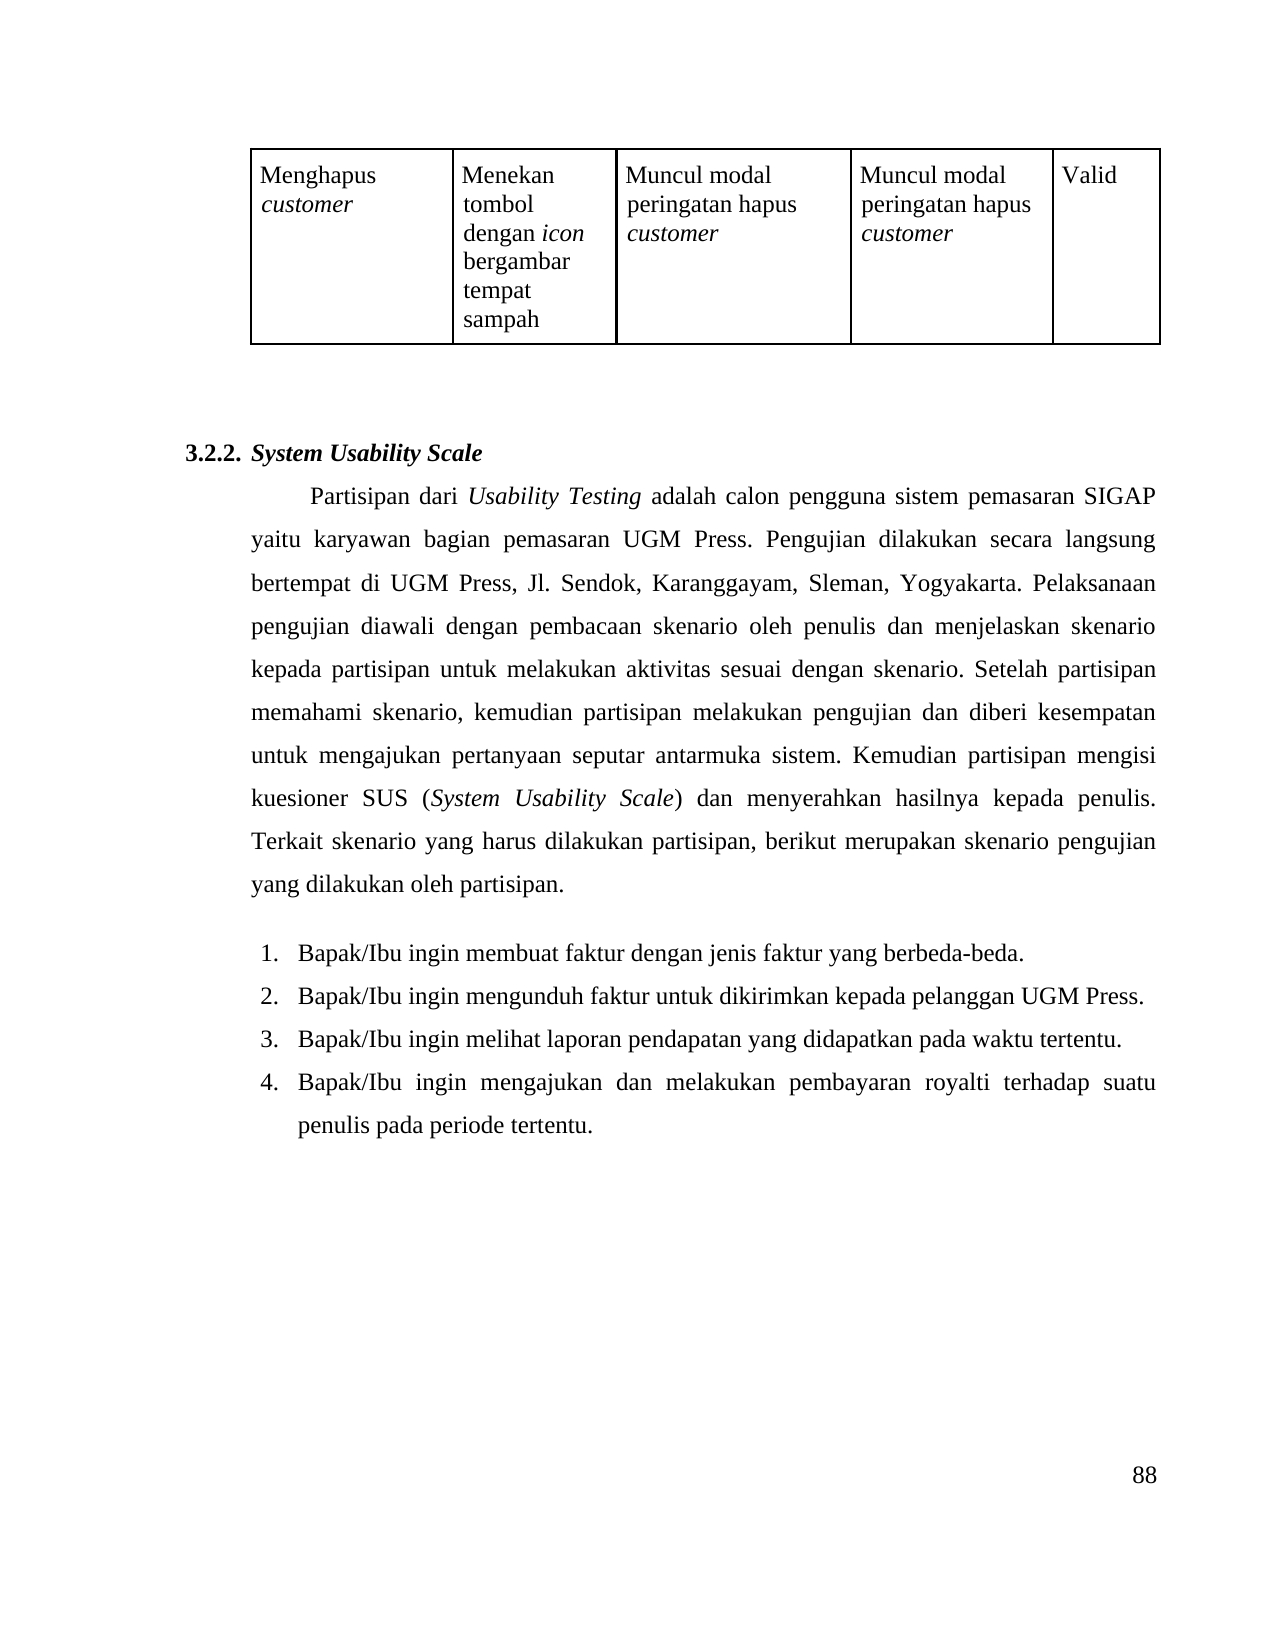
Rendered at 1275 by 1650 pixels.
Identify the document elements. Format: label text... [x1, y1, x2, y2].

table_cell Muncul modal peringatan hapus customer [618, 150, 850, 343]
list Bapak/Ibu ingin mengunduh faktur untuk dikirimkan kepada pelanggan UGM Press. [260, 981, 1157, 1009]
text Partisipan dari Usability Testing adalah calon pengguna sistem pemasaran SIGAP yaitu karyawan bagian pemasaran UGM Press. Pengujian dilakukan secara langsung bertempat di UGM Press, Jl. Sendok, Karanggayam, Sleman, Yogyakarta. Pelaksanaan pengujian diawali dengan pembacaan skenario oleh penulis dan menjelaskan skenario kepada partisipan untuk melakukan aktivitas sesuai dengan skenario. Setelah partisipan memahami skenario, kemudian partisipan melakukan pengujian dan diberi kesempatan untuk mengajukan pertanyaan seputar antarmuka sistem. Kemudian partisipan mengisi kuesioner SUS (System Usability Scale) dan menyerahkan hasilnya kepada penulis. Terkait skenario yang harus dilakukan partisipan, berikut merupakan skenario pengujian yang dilakukan oleh partisipan. [251, 481, 1157, 898]
list Bapak/Ibu ingin membuat faktur dengan jenis faktur yang berbeda-beda. [260, 938, 1157, 966]
subtitle System Usability Scale [185, 438, 1157, 467]
table_cell Valid [1054, 150, 1159, 343]
table_cell Muncul modal peringatan hapus customer [852, 150, 1052, 343]
list Bapak/Ibu ingin melihat laporan pendapatan yang didapatkan pada waktu tertentu. [260, 1024, 1157, 1053]
list Bapak/Ibu ingin mengajukan dan melakukan pembayaran royalti terhadap suatu penulis pada periode tertentu. [260, 1067, 1157, 1139]
table_cell Menekan tombol dengan icon bergambar tempat sampah [454, 150, 615, 343]
table_cell Menghapus customer [252, 150, 452, 343]
